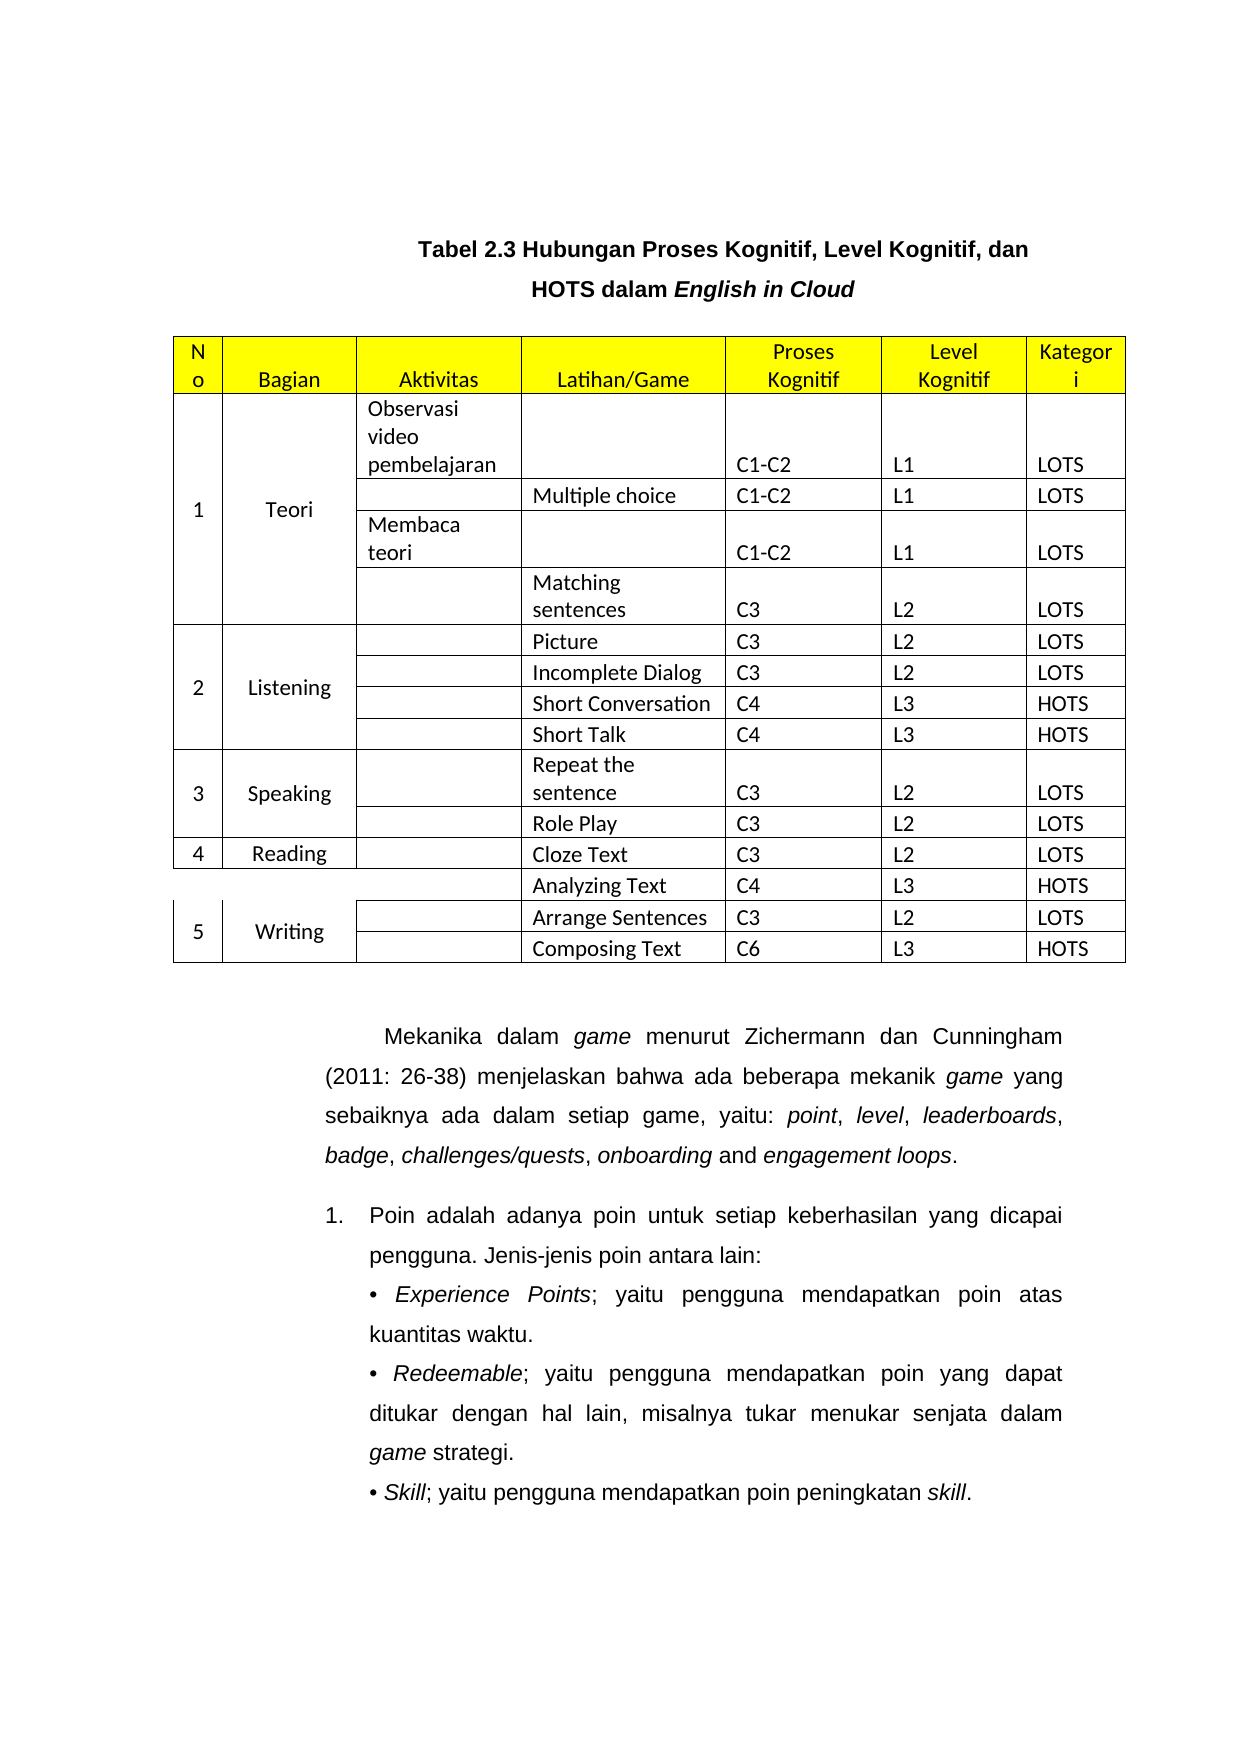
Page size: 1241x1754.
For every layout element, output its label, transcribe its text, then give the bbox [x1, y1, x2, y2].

table_cell [357, 656, 521, 686]
table_cell [357, 932, 521, 962]
table_cell Picture [522, 625, 725, 655]
text Tabel 2.3 Hubungan Proses Kognitif, Level Kognitif, dan HOTS dalam English in Cloud [325, 236, 1063, 302]
table_cell HOTS [1027, 869, 1125, 899]
table_cell [357, 625, 521, 655]
table_cell L1 [882, 394, 1026, 478]
table_cell L1 [882, 511, 1026, 567]
table_cell 3 [174, 750, 222, 837]
table_cell [522, 511, 725, 567]
table_cell Short Conversation [522, 687, 725, 717]
table_cell L2 [882, 656, 1026, 686]
table_cell LOTS [1027, 838, 1125, 868]
table_cell LOTS [1027, 568, 1125, 624]
table_cell LOTS [1027, 394, 1125, 478]
table_cell Incomplete Dialog [522, 656, 725, 686]
table_cell C1-C2 [726, 511, 881, 567]
table_cell L2 [882, 838, 1026, 868]
table_cell LOTS [1027, 656, 1125, 686]
table_cell LOTS [1027, 511, 1125, 567]
table_cell L3 [882, 687, 1026, 717]
table_cell L2 [882, 901, 1026, 931]
table_cell C3 [726, 838, 881, 868]
list • Redeemable; yaitu pengguna mendapatkan poin yang dapat ditukar dengan hal lain, misalnya tukar menukar senjata dalam game strategi. [369, 1360, 1063, 1465]
table_cell LOTS [1027, 750, 1125, 806]
table_cell Reading [223, 838, 356, 868]
table_cell Membaca teori [357, 511, 521, 567]
table_cell L1 [882, 479, 1026, 509]
table_cell [357, 568, 521, 624]
table_cell Analyzing Text [522, 869, 725, 899]
table_cell [357, 838, 521, 868]
table_cell C3 [726, 656, 881, 686]
table_cell L3 [882, 932, 1026, 962]
table_cell LOTS [1027, 479, 1125, 509]
list • Experience Points; yaitu pengguna mendapatkan poin atas kuantitas waktu. [369, 1281, 1063, 1347]
table_cell C3 [726, 568, 881, 624]
table_cell Matching sentences [522, 568, 725, 624]
table_cell C3 [726, 901, 881, 931]
table_cell C6 [726, 932, 881, 962]
table_cell L2 [882, 750, 1026, 806]
table_cell HOTS [1027, 687, 1125, 717]
table_cell L2 [882, 625, 1026, 655]
table_cell Writing [223, 900, 356, 962]
table_header Latihan/Game [522, 337, 725, 393]
table_header Kategori [1027, 337, 1125, 393]
table_cell 5 [174, 900, 222, 962]
table_cell C4 [726, 687, 881, 717]
table_cell HOTS [1027, 719, 1125, 749]
table_cell 1 [174, 394, 222, 624]
table_cell Arrange Sentences [522, 901, 725, 931]
table_header Aktivitas [357, 337, 521, 393]
table_cell Composing Text [522, 932, 725, 962]
table_cell HOTS [1027, 932, 1125, 962]
table_cell L2 [882, 568, 1026, 624]
table_cell [357, 719, 521, 749]
table_cell [357, 750, 521, 806]
table_cell 4 [174, 838, 222, 868]
table_cell Cloze Text [522, 838, 725, 868]
table_cell Multiple choice [522, 479, 725, 509]
table_cell L3 [882, 869, 1026, 899]
table_cell C4 [726, 719, 881, 749]
table_cell [357, 901, 521, 931]
table_cell Listening [223, 625, 356, 749]
table_cell C1-C2 [726, 479, 881, 509]
table_cell LOTS [1027, 625, 1125, 655]
table_cell C4 [726, 869, 881, 899]
table_cell C1-C2 [726, 394, 881, 478]
table_cell LOTS [1027, 901, 1125, 931]
table_cell C3 [726, 807, 881, 837]
table_header Proses Kognitif [726, 337, 881, 393]
table_cell [356, 869, 521, 899]
table_header Bagian [223, 337, 356, 393]
table_cell Short Talk [522, 719, 725, 749]
table_cell Role Play [522, 807, 725, 837]
table_cell [357, 807, 521, 837]
text Mekanika dalam game menurut Zichermann dan Cunningham (2011: 26-38) menjelaskan bahwa ada beberapa mekanik game yang sebaiknya ada dalam setiap game, yaitu: point, level, leaderboards, badge, challenges/quests, onboarding and engagement loops. [325, 1023, 1063, 1168]
table_cell 2 [174, 625, 222, 749]
list • Skill; yaitu pengguna mendapatkan poin peningkatan skill. [369, 1478, 1063, 1505]
table_cell C3 [726, 750, 881, 806]
table_cell Speaking [223, 750, 356, 837]
table_cell [522, 394, 725, 478]
table_cell [357, 687, 521, 717]
table_cell L2 [882, 807, 1026, 837]
table_cell L3 [882, 719, 1026, 749]
table_cell C3 [726, 625, 881, 655]
table_cell Teori [223, 394, 356, 624]
table_cell Observasi video pembelajaran [357, 394, 521, 478]
table_cell Repeat the sentence [522, 750, 725, 806]
table_cell LOTS [1027, 807, 1125, 837]
table_cell [357, 479, 521, 509]
list Poin adalah adanya poin untuk setiap keberhasilan yang dicapai pengguna. Jenis-jenis poin antara lain: [325, 1202, 1063, 1268]
table_header Level Kognitif [882, 337, 1026, 393]
table_header No [174, 337, 222, 393]
